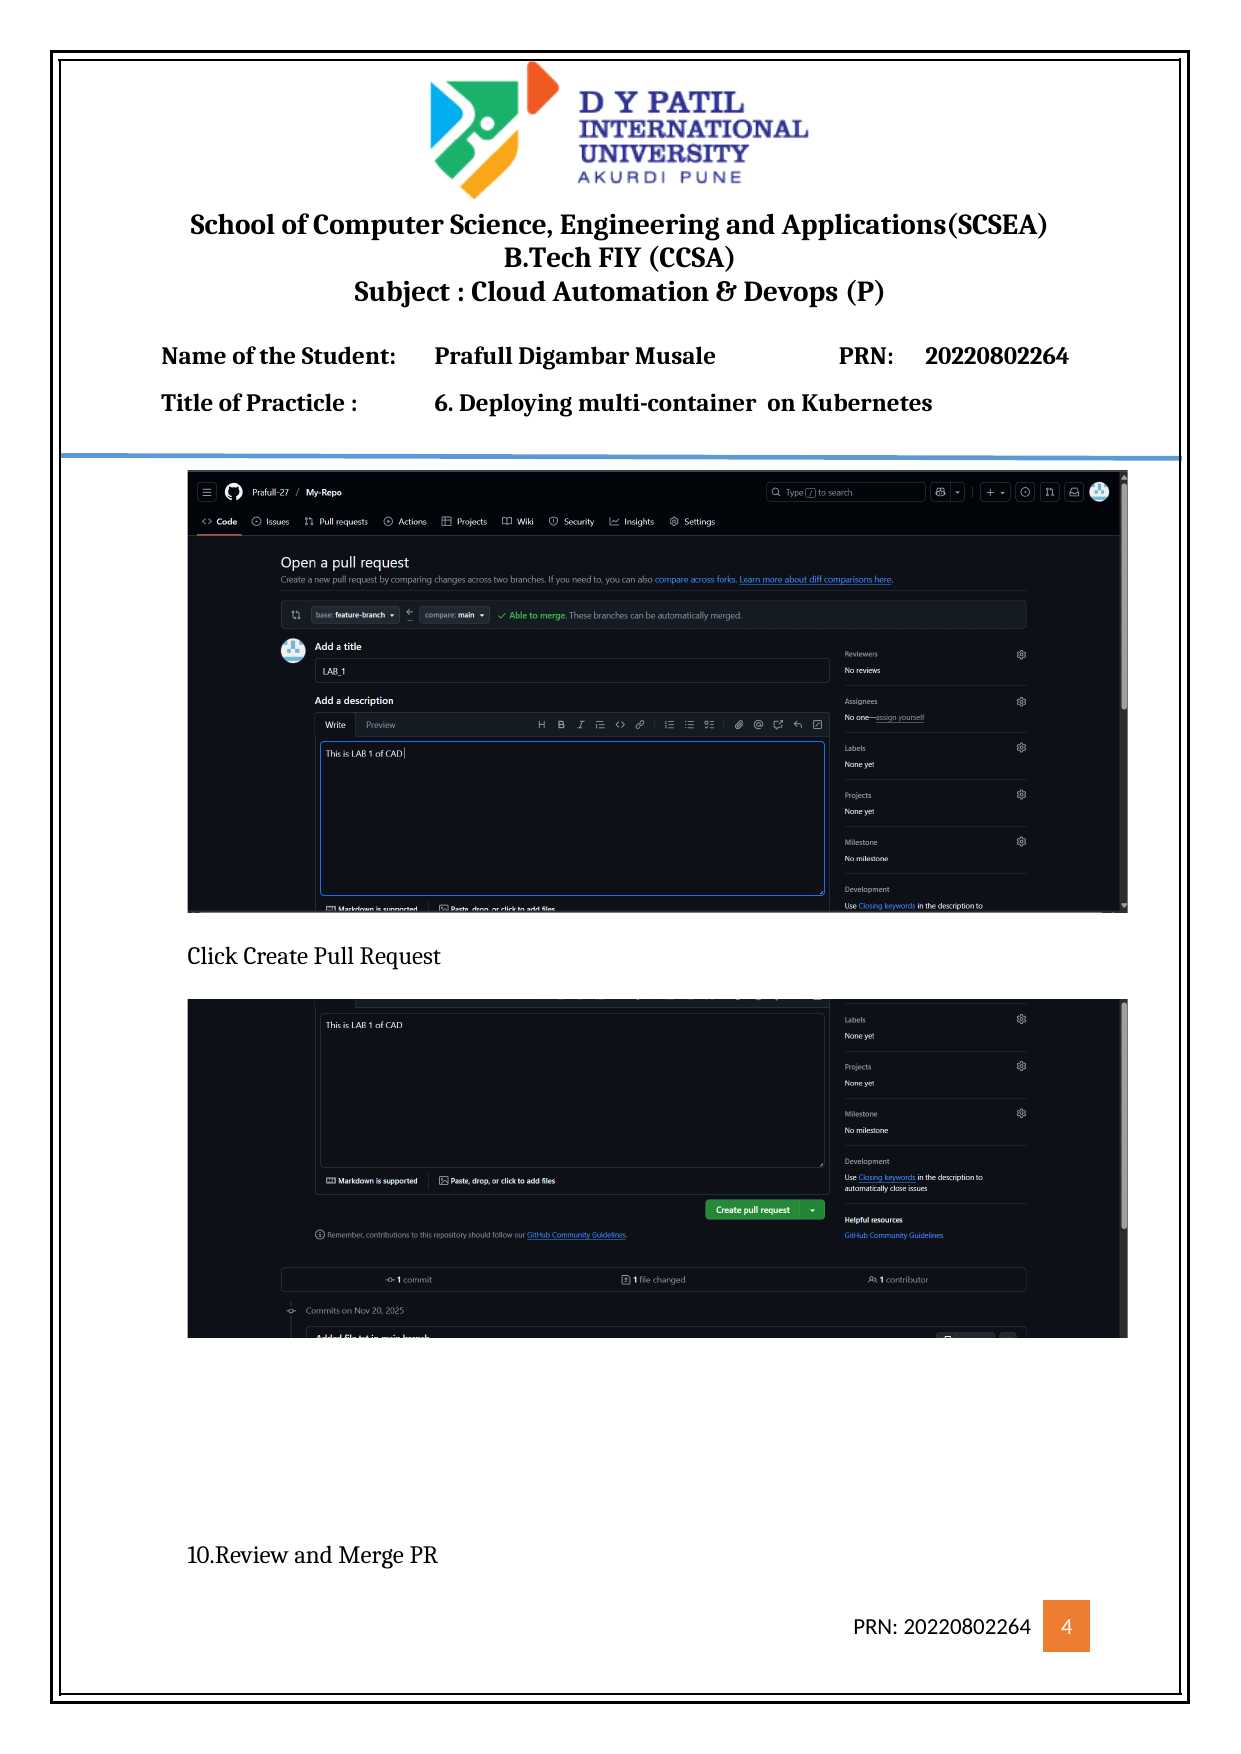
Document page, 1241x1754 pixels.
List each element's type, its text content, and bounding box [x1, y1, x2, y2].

picture [187, 470, 1128, 913]
picture [430, 61, 809, 201]
text 10.Review and Merge PR [187, 1541, 1090, 1569]
picture [187, 999, 1128, 1338]
text Click Create Pull Request [187, 942, 1090, 971]
